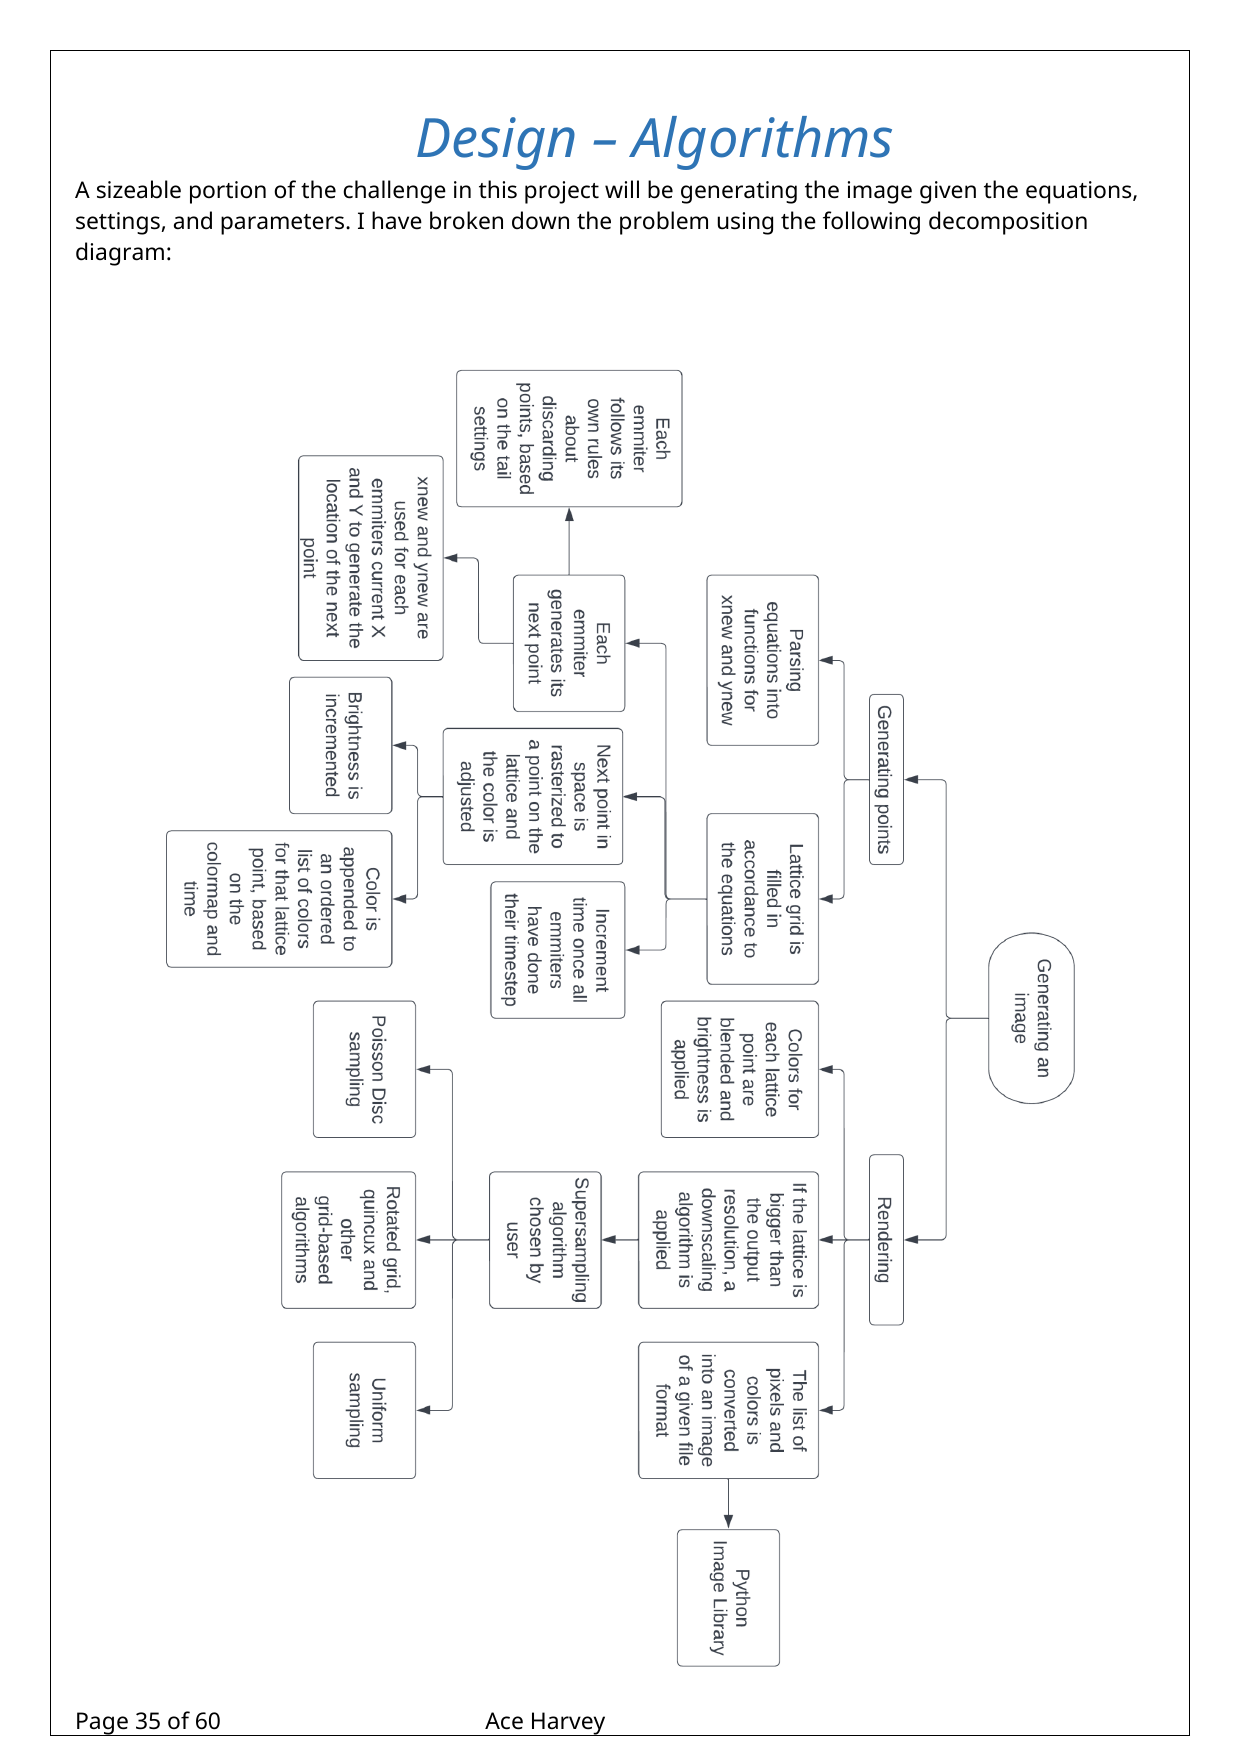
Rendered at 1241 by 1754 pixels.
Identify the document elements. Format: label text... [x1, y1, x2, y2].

picture [134, 338, 1106, 1698]
text A sizeable portion of the challenge in this project will be generating the image given the equations, settings, and parameters. I have broken down the problem using the following decomposition diagram: [75, 174, 1165, 267]
subtitle Design – Algorithms [75, 100, 1165, 174]
